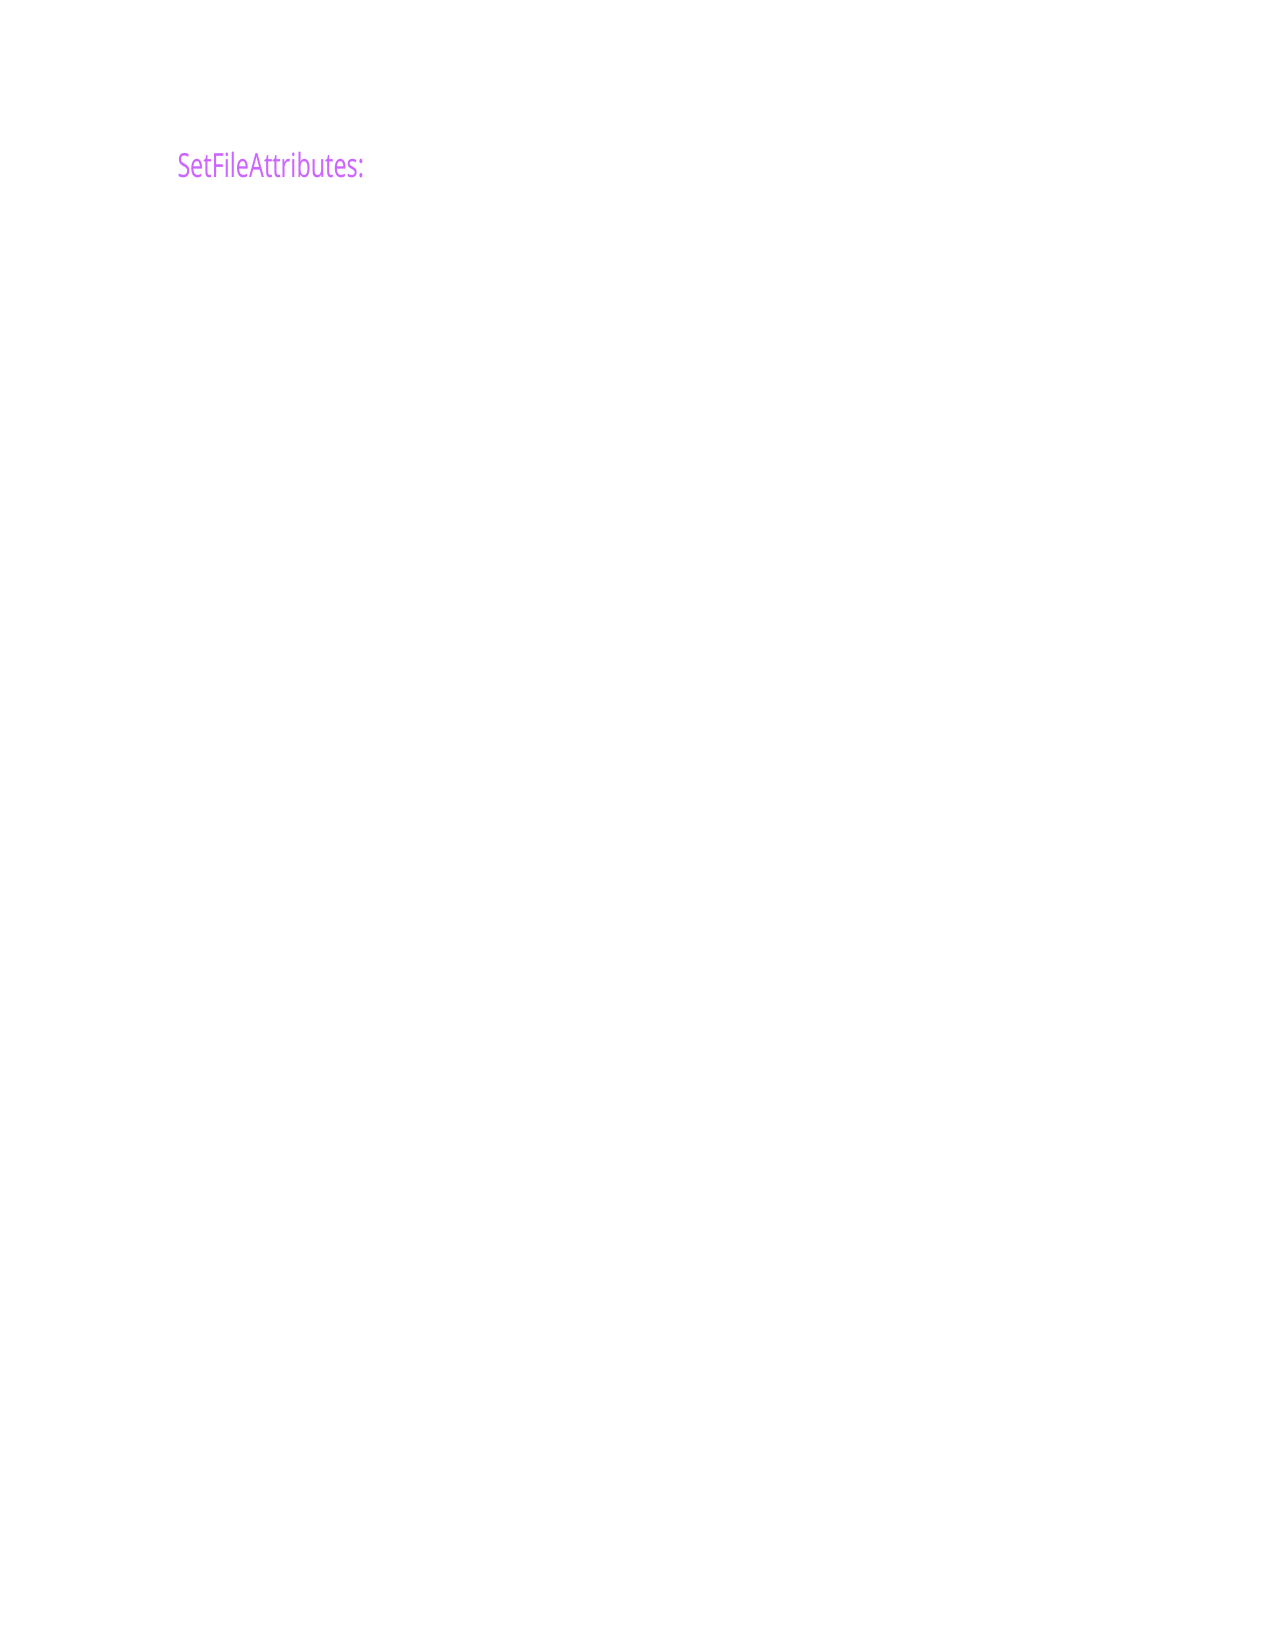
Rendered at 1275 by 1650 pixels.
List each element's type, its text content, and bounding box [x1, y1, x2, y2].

subtitle SetFileAttributes: [177, 142, 1187, 187]
